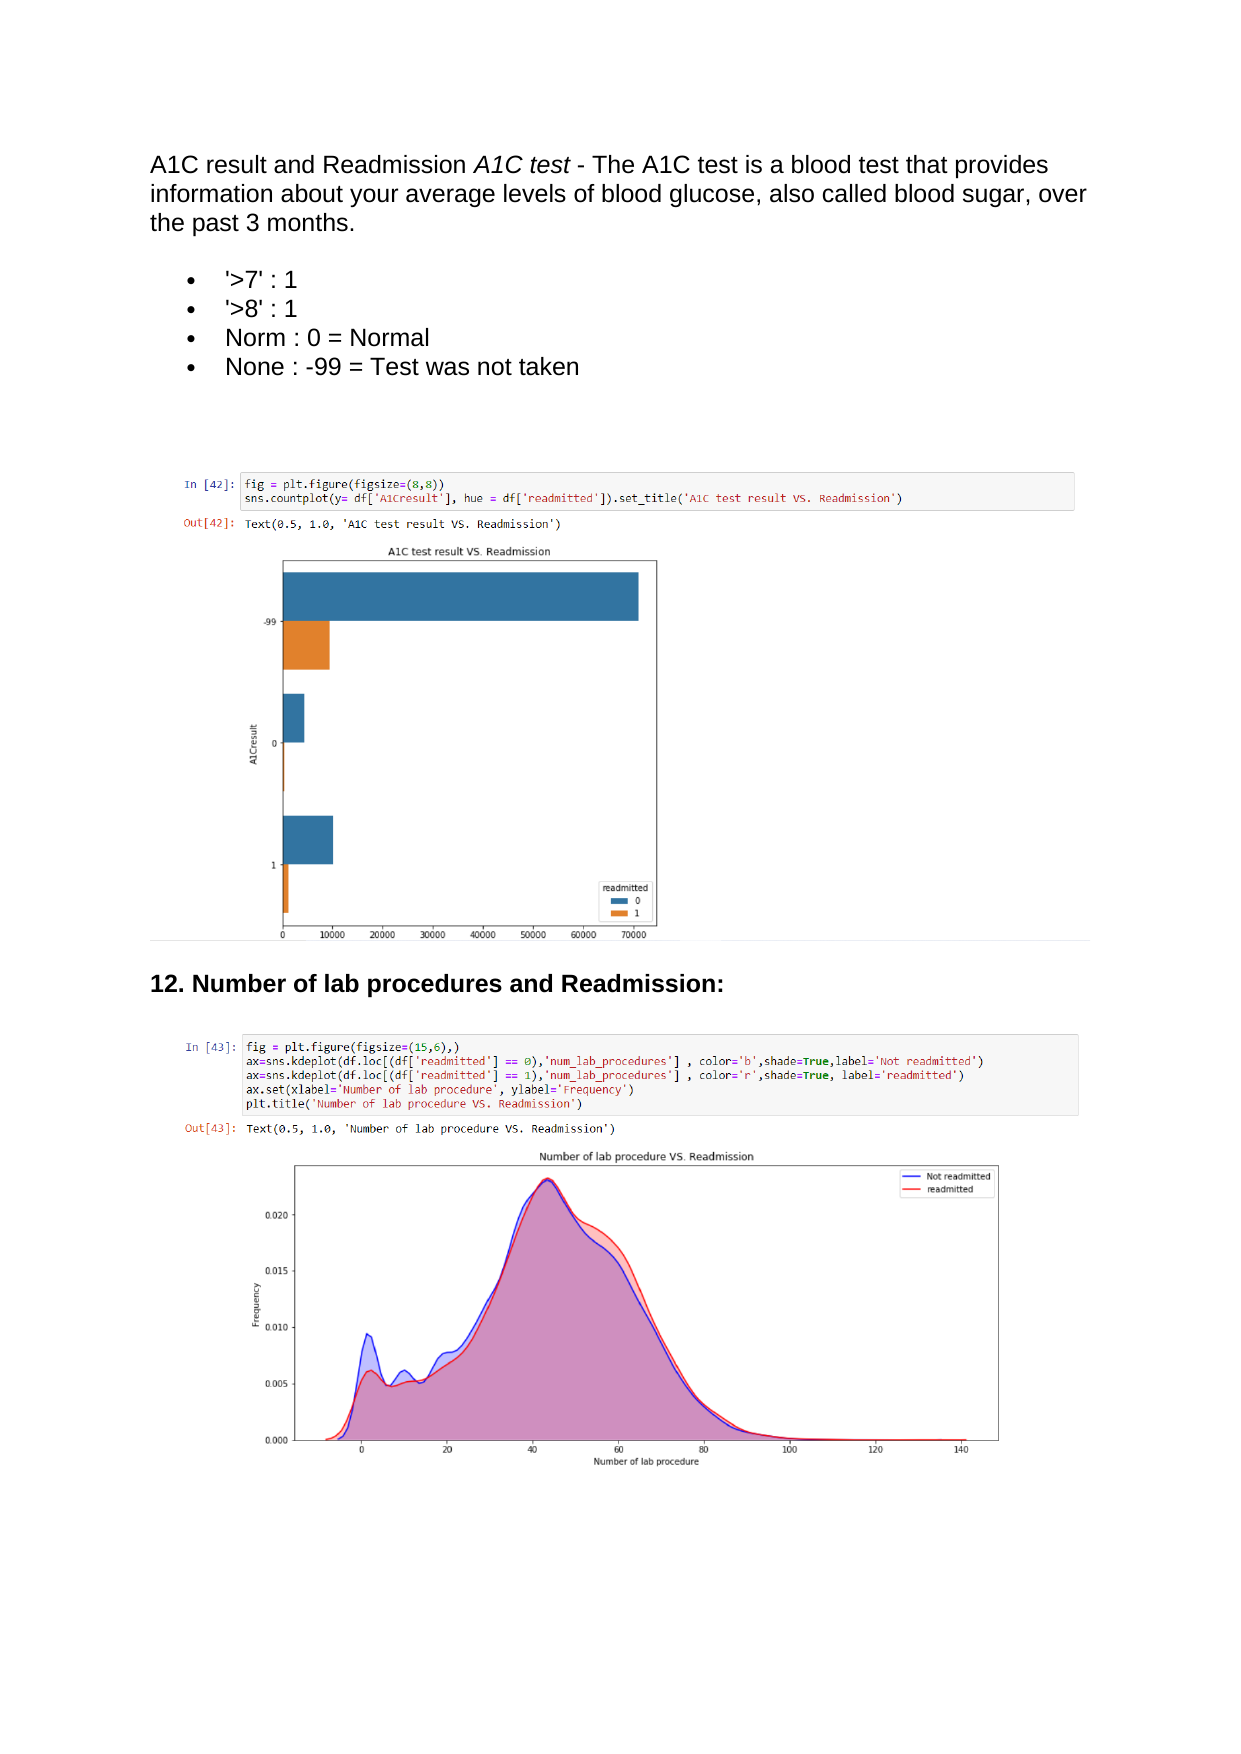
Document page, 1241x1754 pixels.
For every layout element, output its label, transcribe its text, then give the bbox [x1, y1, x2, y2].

picture [150, 1027, 1091, 1486]
list None : -99 = Test was not taken [187, 352, 1090, 380]
picture [150, 467, 1091, 941]
list '>7' : 1 [187, 265, 1090, 294]
text A1C result and Readmission A1C test - The A1C test is a blood test that provides information about your average levels of blood glucose, also called blood sugar, over the past 3 months. [150, 150, 1090, 236]
list '>8' : 1 [187, 294, 1090, 323]
list Norm : 0 = Normal [187, 323, 1090, 352]
text 12. Number of lab procedures and Readmission: [150, 969, 1090, 998]
